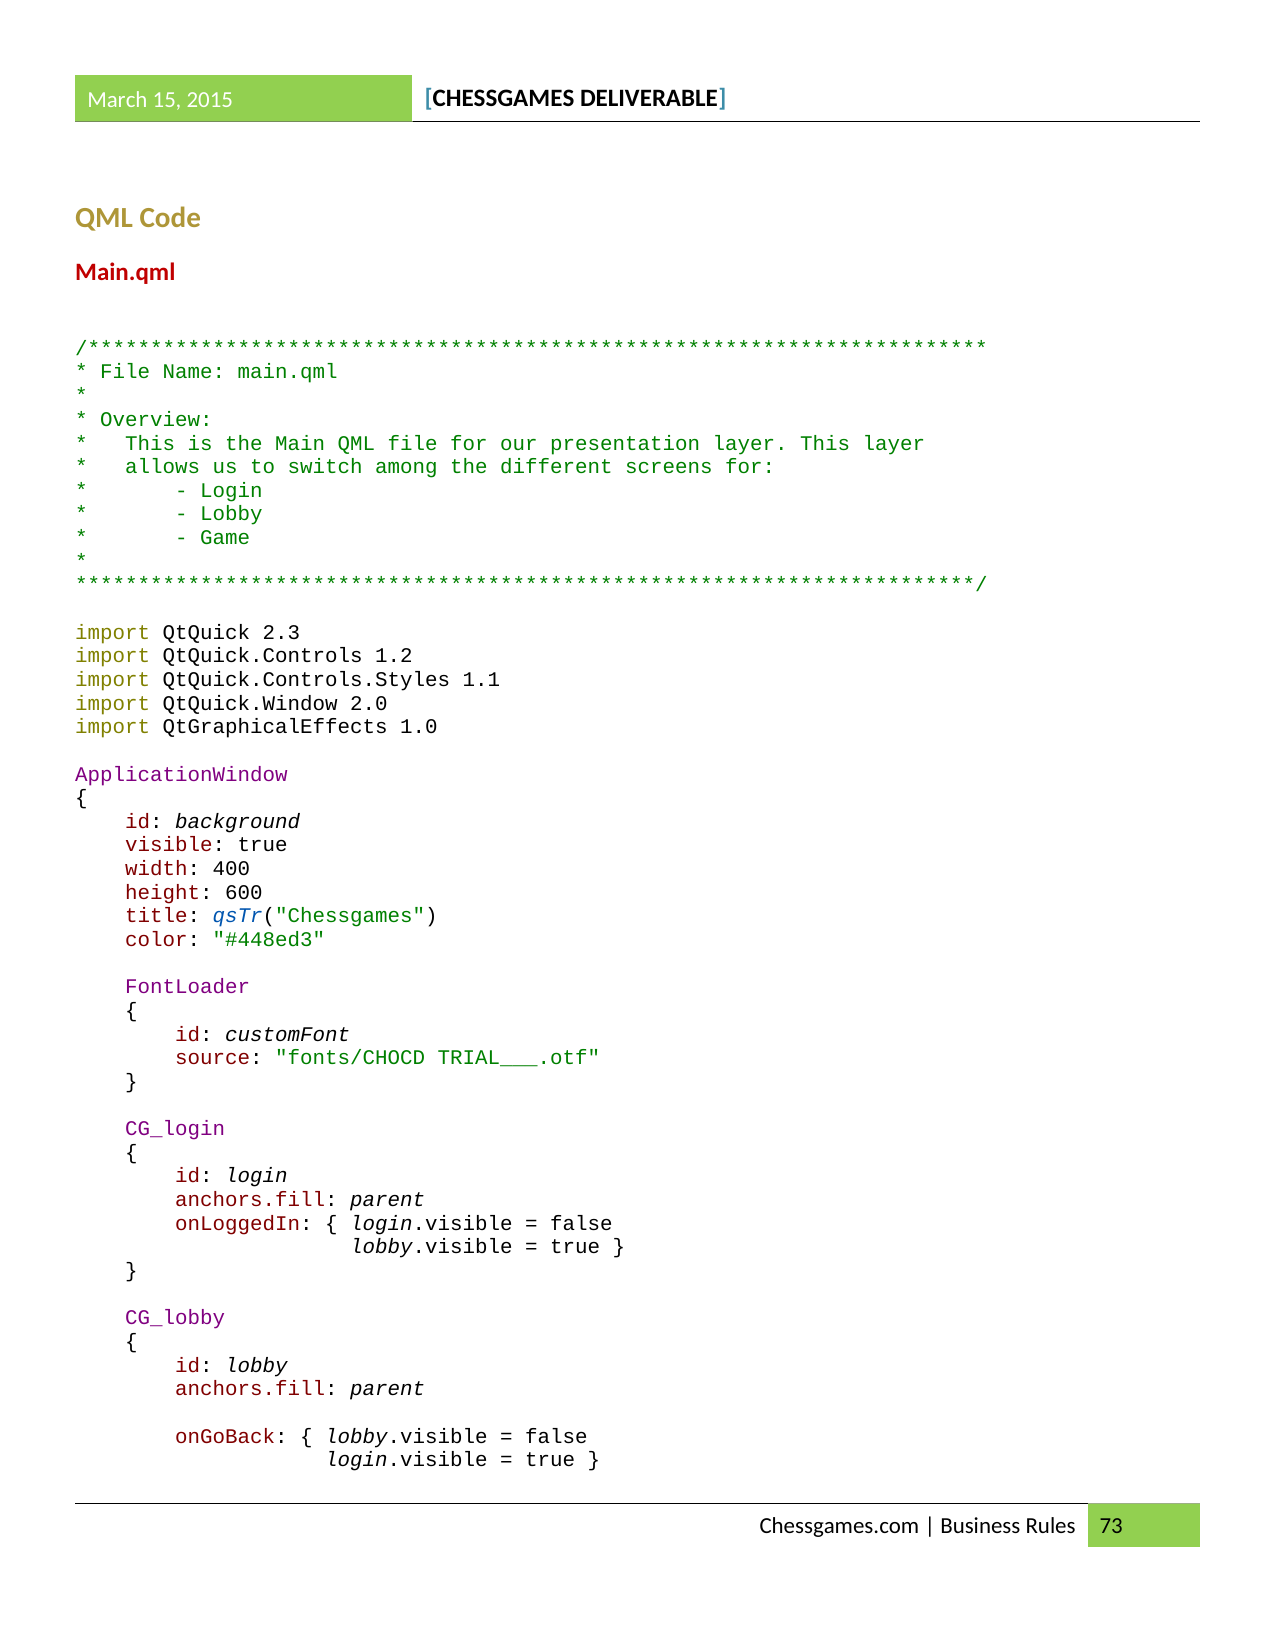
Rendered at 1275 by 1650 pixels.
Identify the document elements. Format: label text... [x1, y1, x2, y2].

subtitle Main.qml [75, 256, 1200, 287]
text onGoBack: { lobby.visible = false [75, 1426, 1200, 1449]
text { [75, 1142, 1200, 1166]
text * allows us to switch among the different screens for: [75, 456, 1200, 480]
text width: 400 [75, 858, 1200, 882]
text onLoggedIn: { login.visible = false [75, 1213, 1200, 1236]
text } [75, 1260, 1200, 1284]
text id: lobby [75, 1355, 1200, 1378]
text import QtQuick.Window 2.0 [75, 693, 1200, 716]
text source: "fonts/CHOCD TRIAL___.otf" [75, 1047, 1200, 1071]
text /************************************************************************ [75, 338, 1200, 362]
text visible: true [75, 834, 1200, 858]
text import QtGraphicalEffects 1.0 [75, 716, 1200, 740]
text * This is the Main QML file for our presentation layer. This layer [75, 432, 1200, 456]
text import QtQuick.Controls 1.2 [75, 645, 1200, 669]
text color: "#448ed3" [75, 929, 1200, 953]
text FontLoader [75, 976, 1200, 1000]
text import QtQuick 2.3 [75, 622, 1200, 645]
text { [75, 787, 1200, 811]
text import QtQuick.Controls.Styles 1.1 [75, 669, 1200, 693]
text } [75, 1071, 1200, 1094]
text ************************************************************************/ [75, 574, 1200, 598]
text ApplicationWindow [75, 763, 1200, 787]
text anchors.fill: parent [75, 1189, 1200, 1213]
text * [75, 551, 1200, 574]
text anchors.fill: parent [75, 1378, 1200, 1402]
text { [75, 1000, 1200, 1024]
text lobby.visible = true } [75, 1236, 1200, 1260]
text * - Game [75, 527, 1200, 551]
subtitle QML Code [75, 199, 1200, 235]
text login.visible = true } [75, 1449, 1200, 1473]
text CG_login [75, 1118, 1200, 1142]
text height: 600 [75, 882, 1200, 905]
text * File Name: main.qml [75, 362, 1200, 385]
text CG_lobby [75, 1307, 1200, 1331]
text * Overview: [75, 409, 1200, 432]
text title: qsTr("Chessgames") [75, 905, 1200, 929]
text * - Login [75, 480, 1200, 503]
text * [75, 385, 1200, 409]
text id: login [75, 1166, 1200, 1189]
text id: customFont [75, 1024, 1200, 1047]
text id: background [75, 811, 1200, 834]
text * - Lobby [75, 503, 1200, 527]
text { [75, 1331, 1200, 1355]
